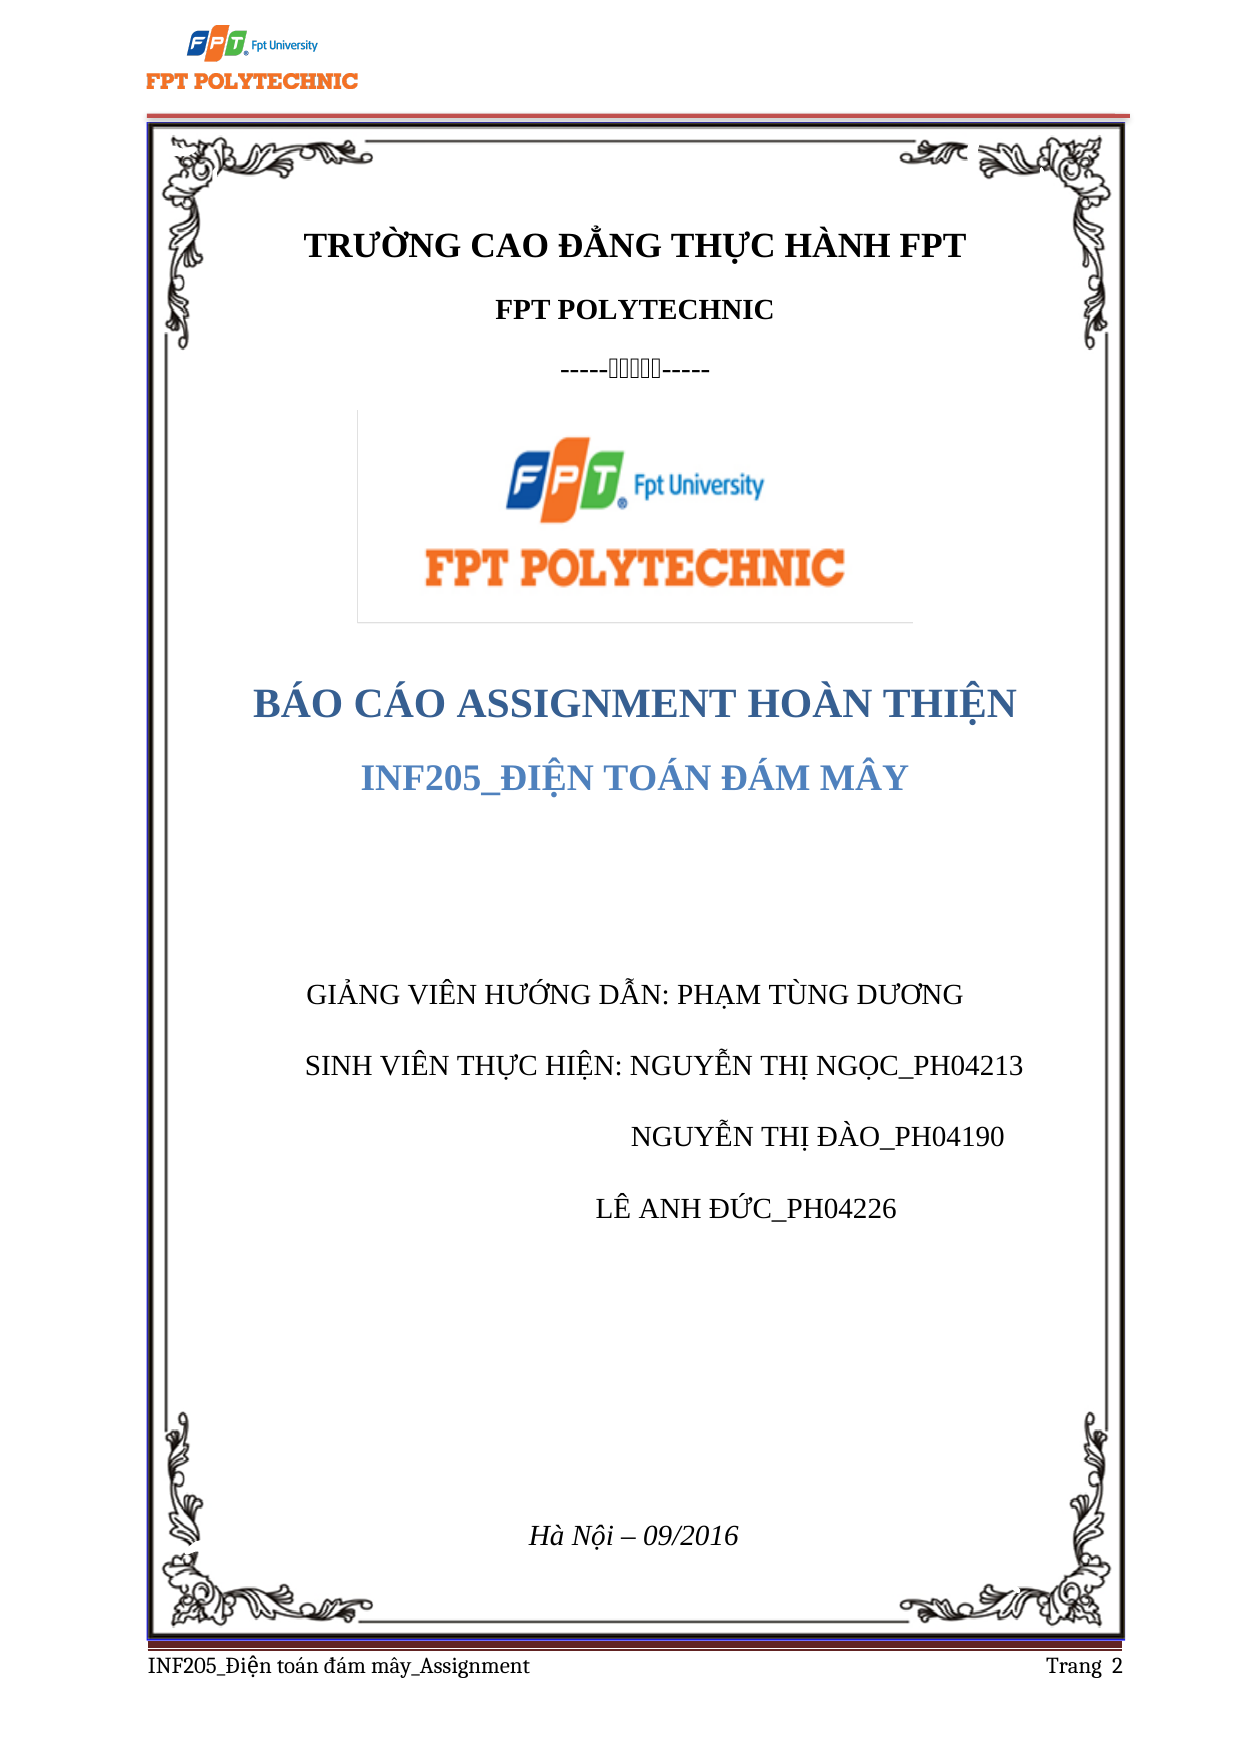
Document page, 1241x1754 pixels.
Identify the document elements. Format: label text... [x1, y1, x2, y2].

text SINH VIÊN THỰC HIỆN: NGUYỄN THỊ NGỌC_PH04213 [148, 1048, 1122, 1082]
picture [146, 25, 358, 89]
text NGUYỄN THỊ ĐÀO_PH04190 [148, 1119, 1122, 1153]
text GIẢNG VIÊN HƯỚNG DẪN: PHẠM TÙNG DƯƠNG [148, 977, 1122, 1011]
subtitle INF205_ĐIỆN TOÁN ĐÁM MÂY [148, 755, 1122, 798]
text FPT POLYTECHNIC [148, 292, 1122, 325]
subtitle BÁO CÁO ASSIGNMENT HOÀN THIỆN [148, 679, 1122, 727]
picture [146, 122, 1125, 1643]
text TRƯỜNG CAO ĐẲNG THỰC HÀNH FPT [148, 224, 1122, 265]
text ---------- [148, 351, 1122, 385]
text LÊ ANH ĐỨC_PH04226 [148, 1191, 1122, 1224]
text Hà Nội – 09/2016 [148, 1518, 1122, 1552]
